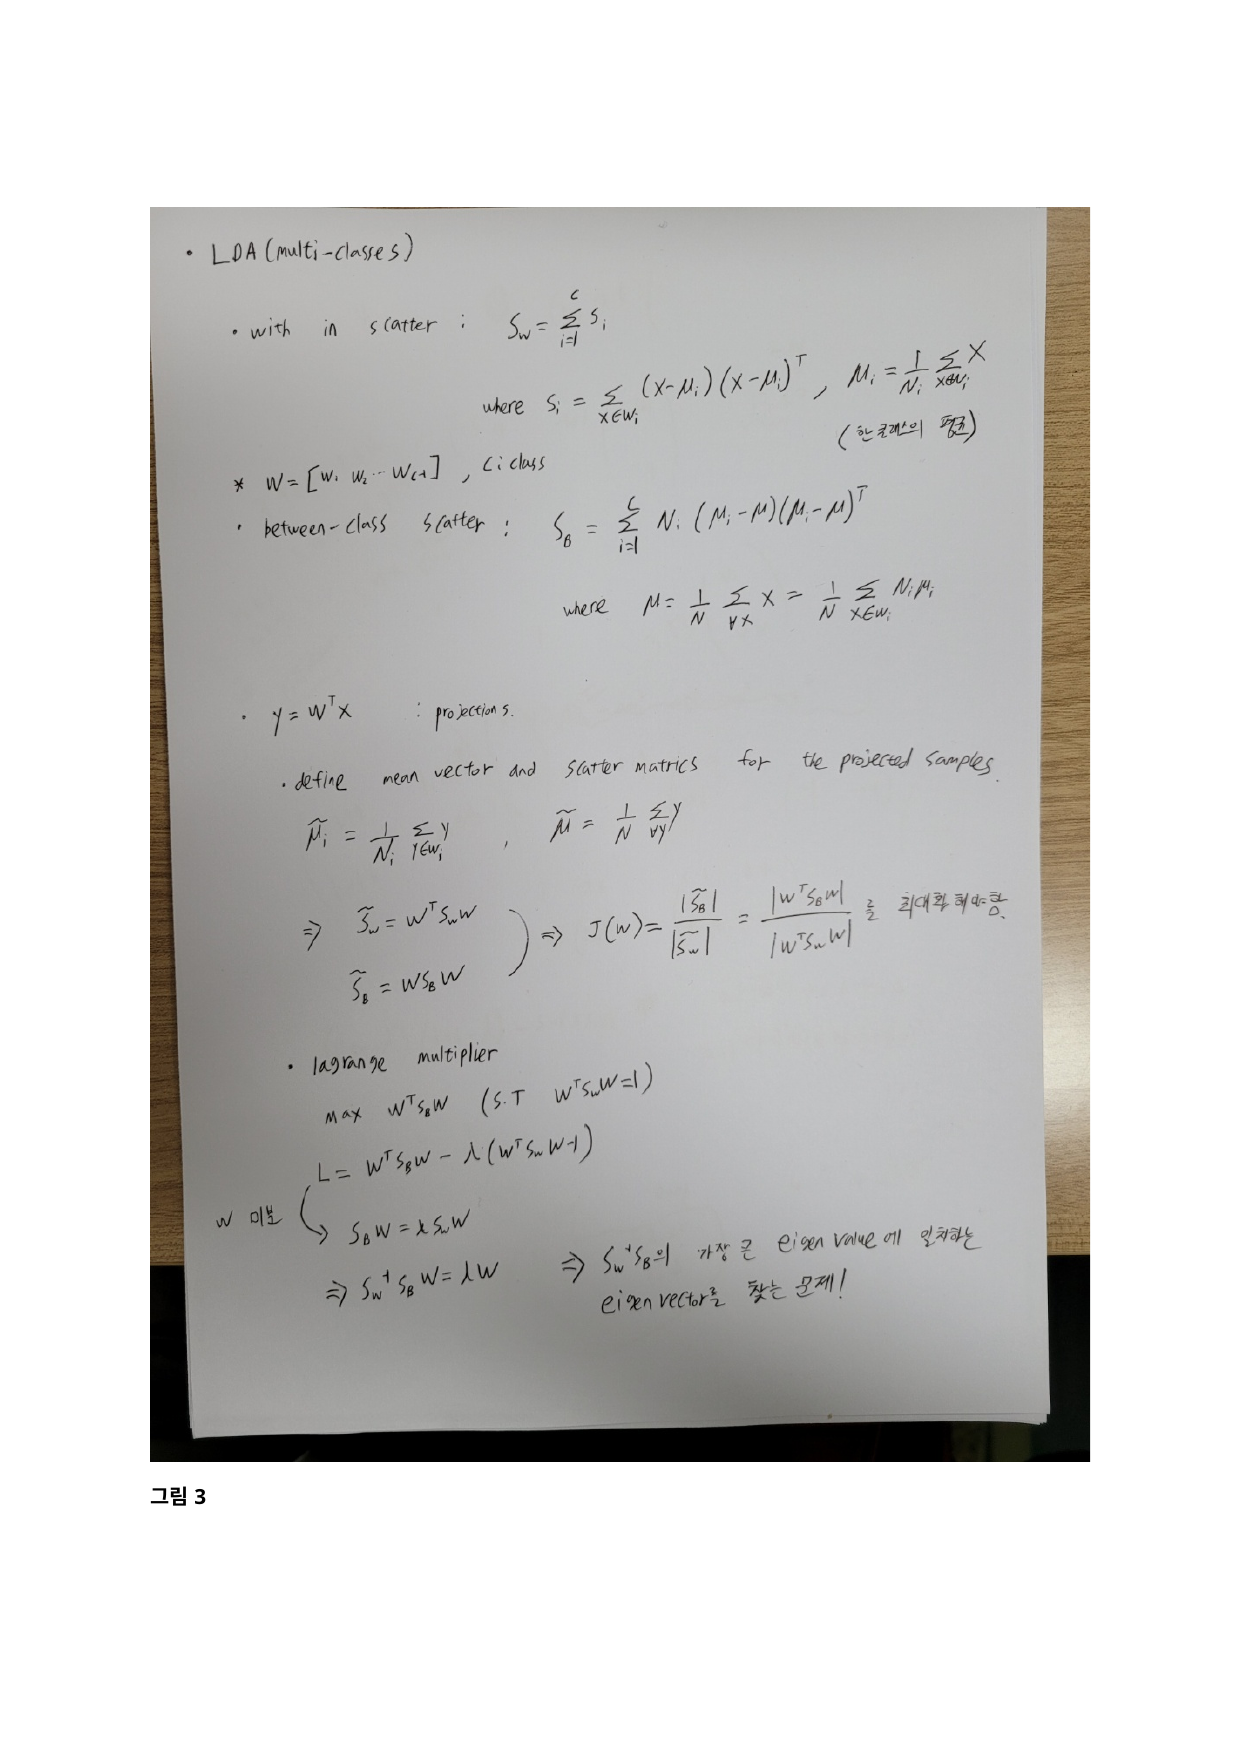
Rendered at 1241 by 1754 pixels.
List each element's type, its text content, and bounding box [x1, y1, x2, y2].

picture [150, 207, 1091, 1462]
text 그림 3 [150, 1480, 1090, 1511]
